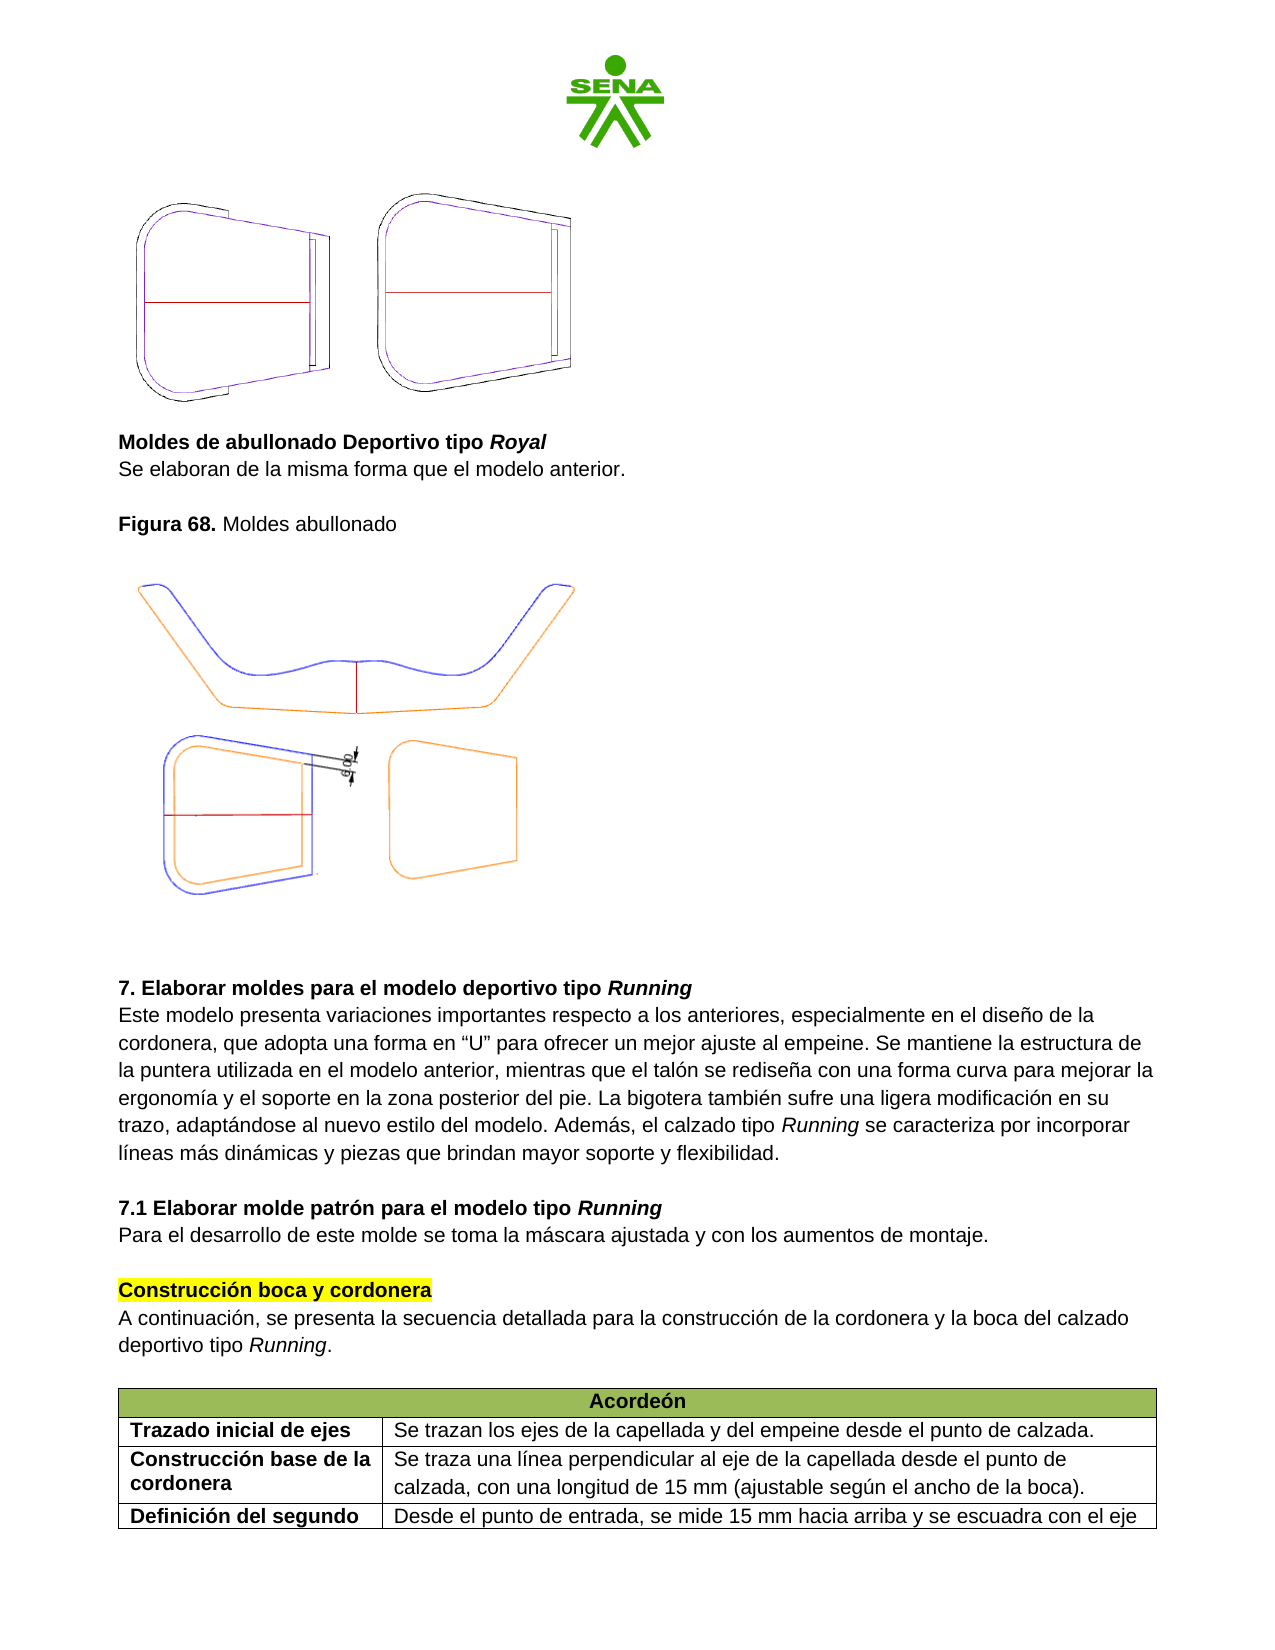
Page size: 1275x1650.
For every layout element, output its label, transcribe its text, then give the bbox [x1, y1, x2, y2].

text 7.1 Elaborar molde patrón para el modelo tipo Running Para el desarrollo de este molde se toma la máscara ajustada y con los aumentos de montaje. [118, 1196, 1157, 1247]
table_cell Se trazan los ejes de la capellada y del empeine desde el punto de calzada. [383, 1418, 1156, 1446]
text Figura 68. Moldes abullonado [118, 512, 1157, 536]
table_cell Se traza una línea perpendicular al eje de la capellada desde el punto de calzada, con una longitud de 15 mm (ajustable según el ancho de la boca). [383, 1447, 1156, 1502]
text Construcción boca y cordonera A continuación, se presenta la secuencia detallada para la construcción de la cordonera y la boca del calzado deportivo tipo Running. [118, 1278, 1157, 1357]
table_header Acordeón [119, 1389, 1156, 1417]
table_cell Definición del segundo punto de la cordonera [119, 1504, 382, 1527]
table_cell Construcción base de la cordonera [119, 1447, 382, 1502]
text 7. Elaborar moldes para el modelo deportivo tipo Running Este modelo presenta variaciones importantes respecto a los anteriores, especialmente en el diseño de la cordonera, que adopta una forma en “U” para ofrecer un mejor ajuste al empeine. Se mantiene la estructura de la puntera utilizada en el modelo anterior, mientras que el talón se rediseña con una forma curva para mejorar la ergonomía y el soporte en la zona posterior del pie. La bigotera también sufre una ligera modificación en su trazo, adaptándose al nuevo estilo del modelo. Además, el calzado tipo Running se caracteriza por incorporar líneas más dinámicas y piezas que brindan mayor soporte y flexibilidad. [118, 976, 1157, 1165]
text Moldes de abullonado Deportivo tipo Royal Se elaboran de la misma forma que el modelo anterior. [118, 429, 1157, 481]
picture [118, 177, 590, 426]
picture [118, 567, 607, 917]
picture [566, 55, 664, 148]
table_cell Trazado inicial de ejes [119, 1418, 382, 1446]
